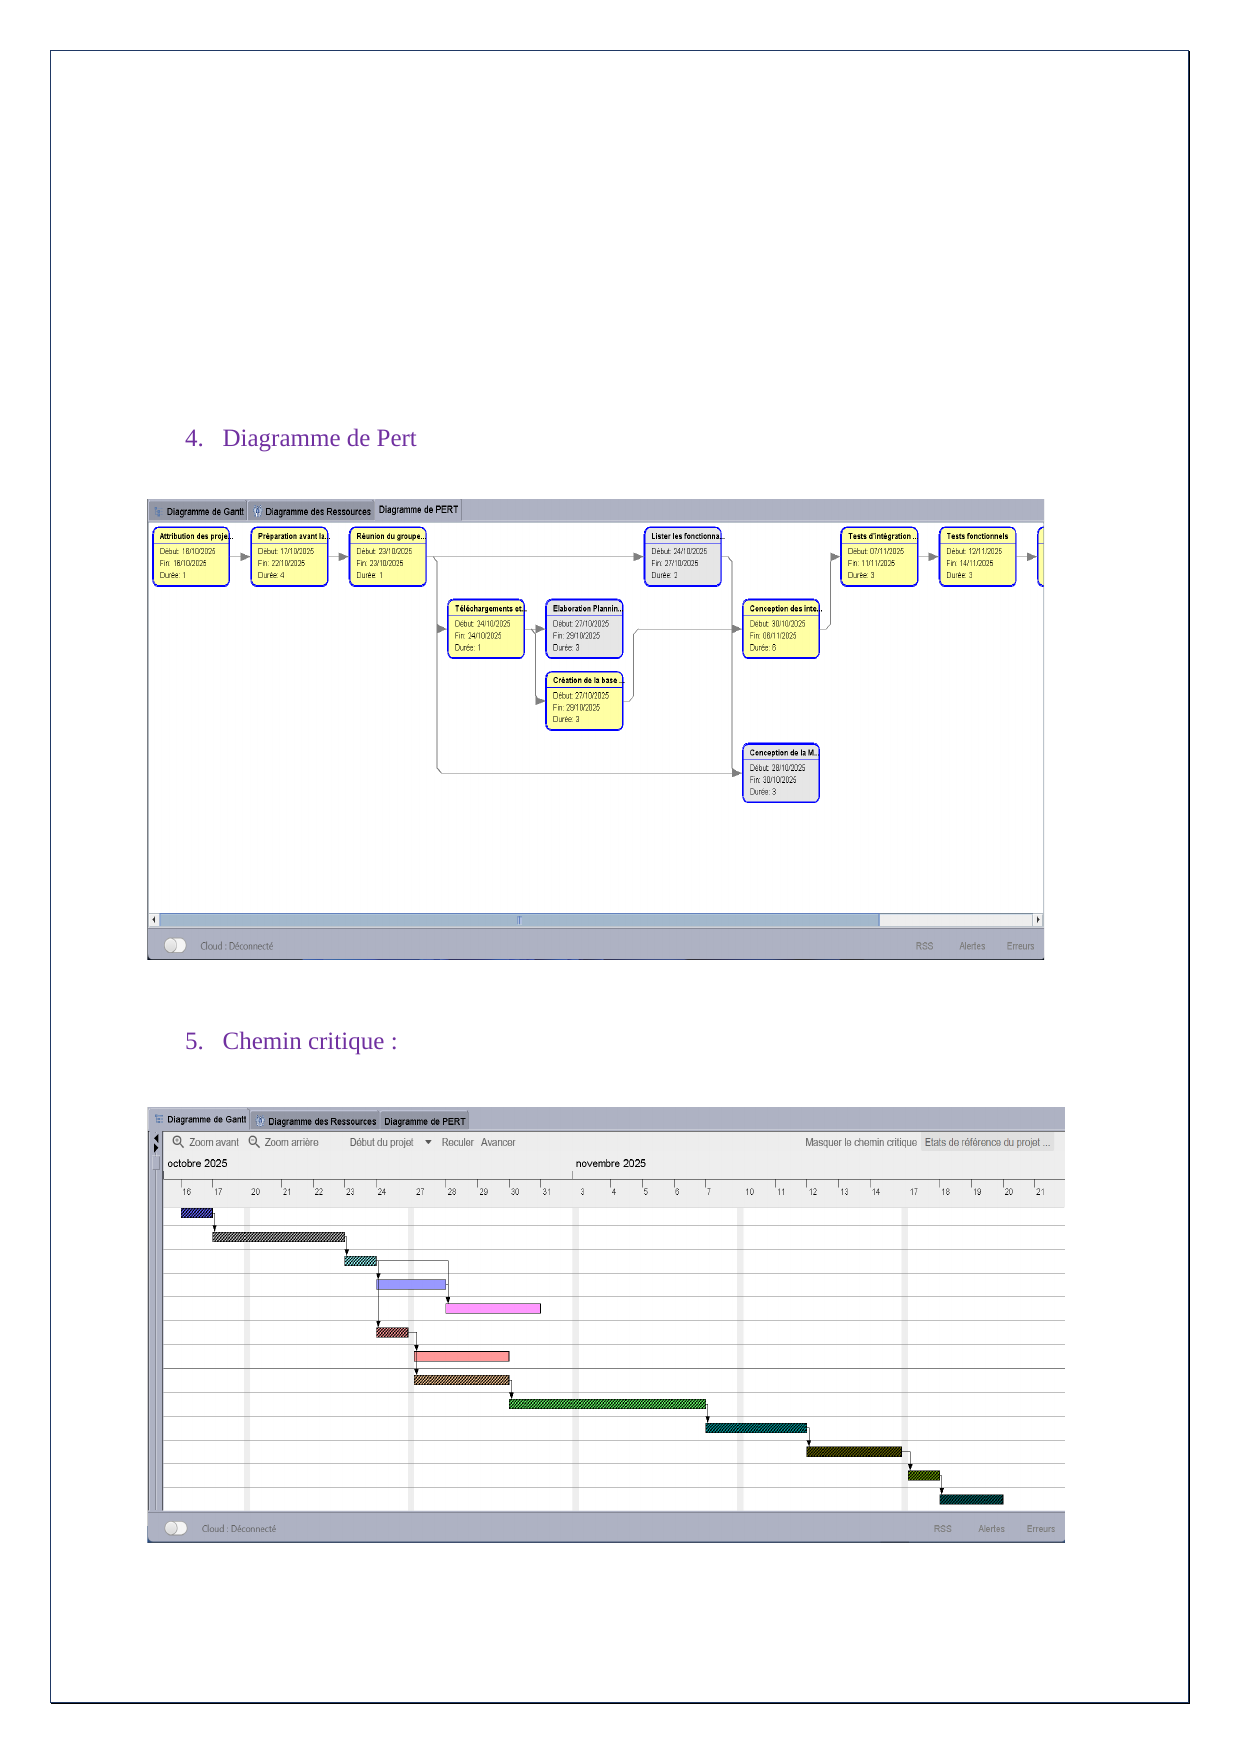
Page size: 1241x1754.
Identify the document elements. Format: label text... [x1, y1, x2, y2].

picture [147, 1107, 1065, 1543]
picture [147, 499, 1045, 960]
subtitle Chemin critique : [185, 1026, 1136, 1054]
subtitle Diagramme de Pert [185, 423, 1136, 451]
